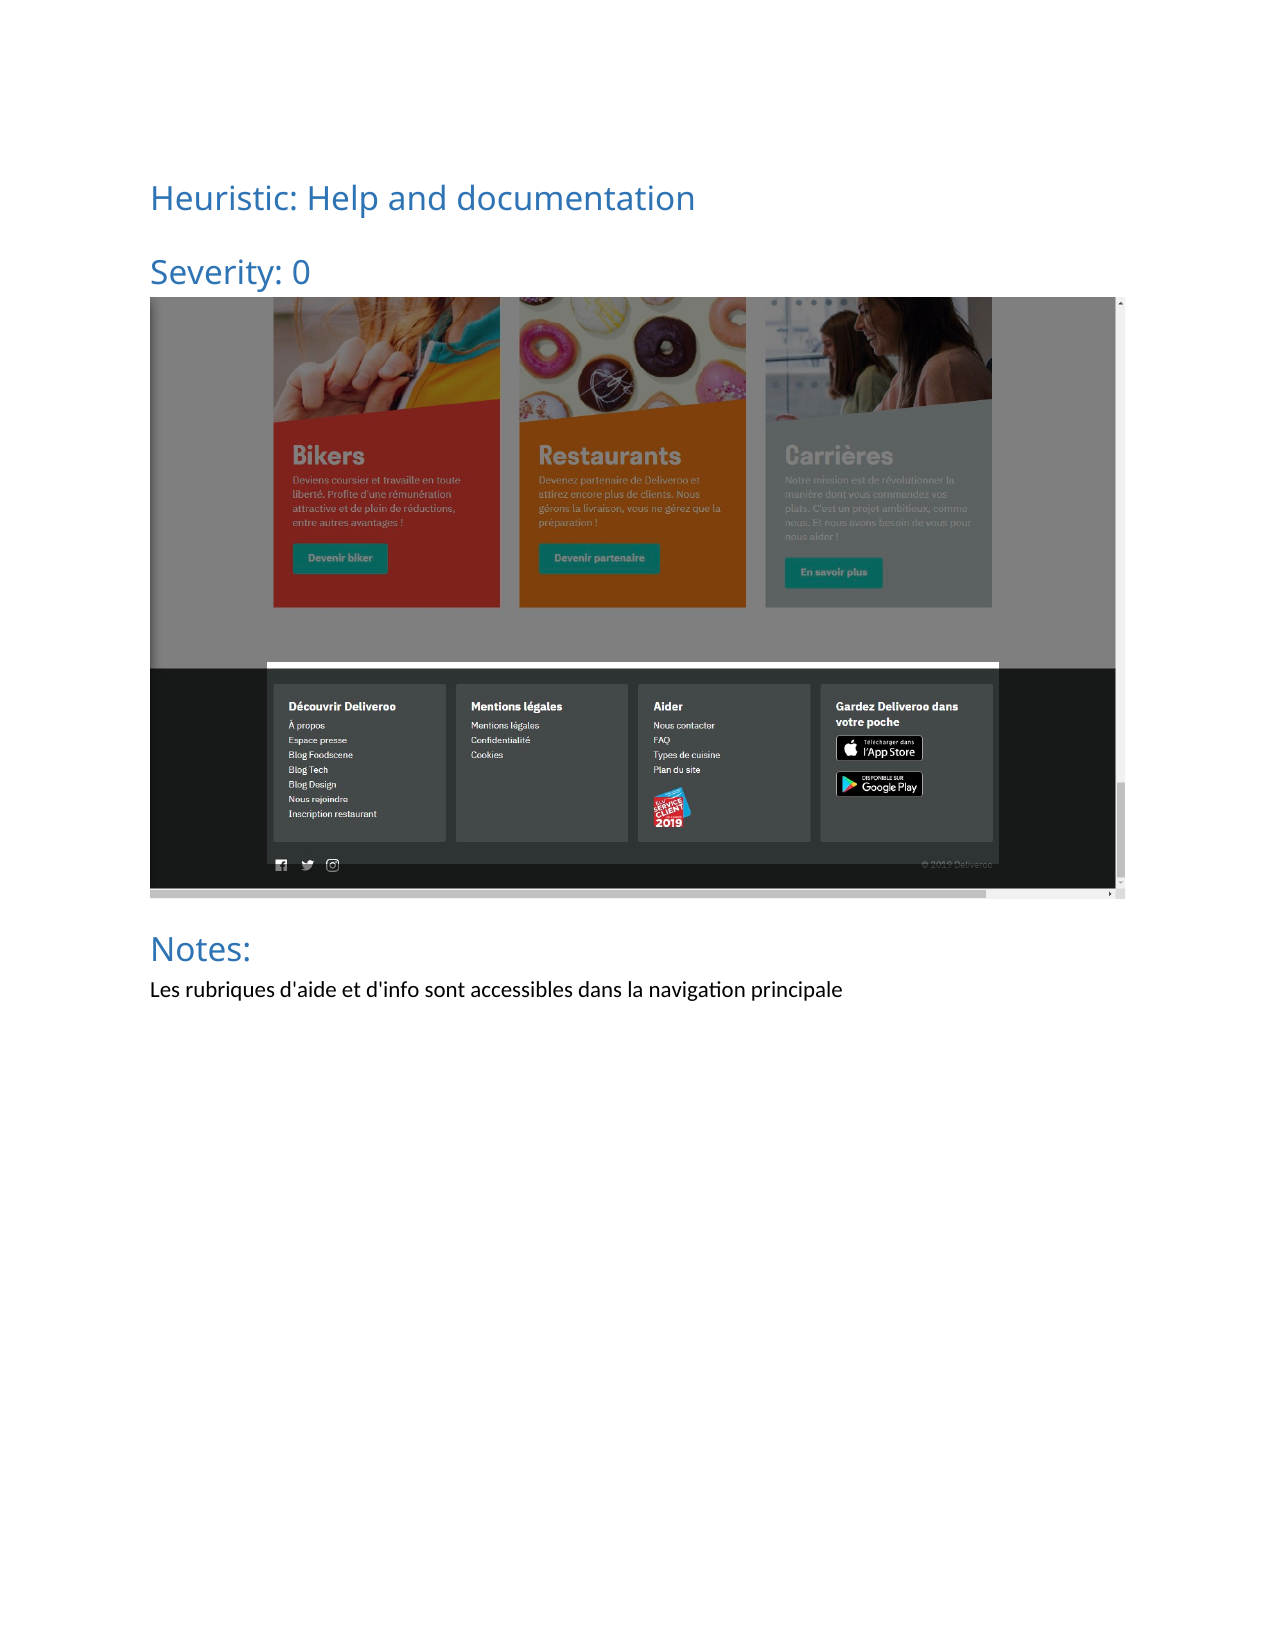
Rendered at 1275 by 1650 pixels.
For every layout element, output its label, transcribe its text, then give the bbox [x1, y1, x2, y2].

subtitle Notes: [150, 926, 1125, 971]
text Les rubriques d'aide et d'info sont accessibles dans la navigation principale [150, 975, 1125, 1003]
picture [150, 297, 1125, 899]
subtitle Heuristic: Help and documentation [150, 175, 1125, 220]
subtitle Severity: 0 [150, 249, 1125, 294]
